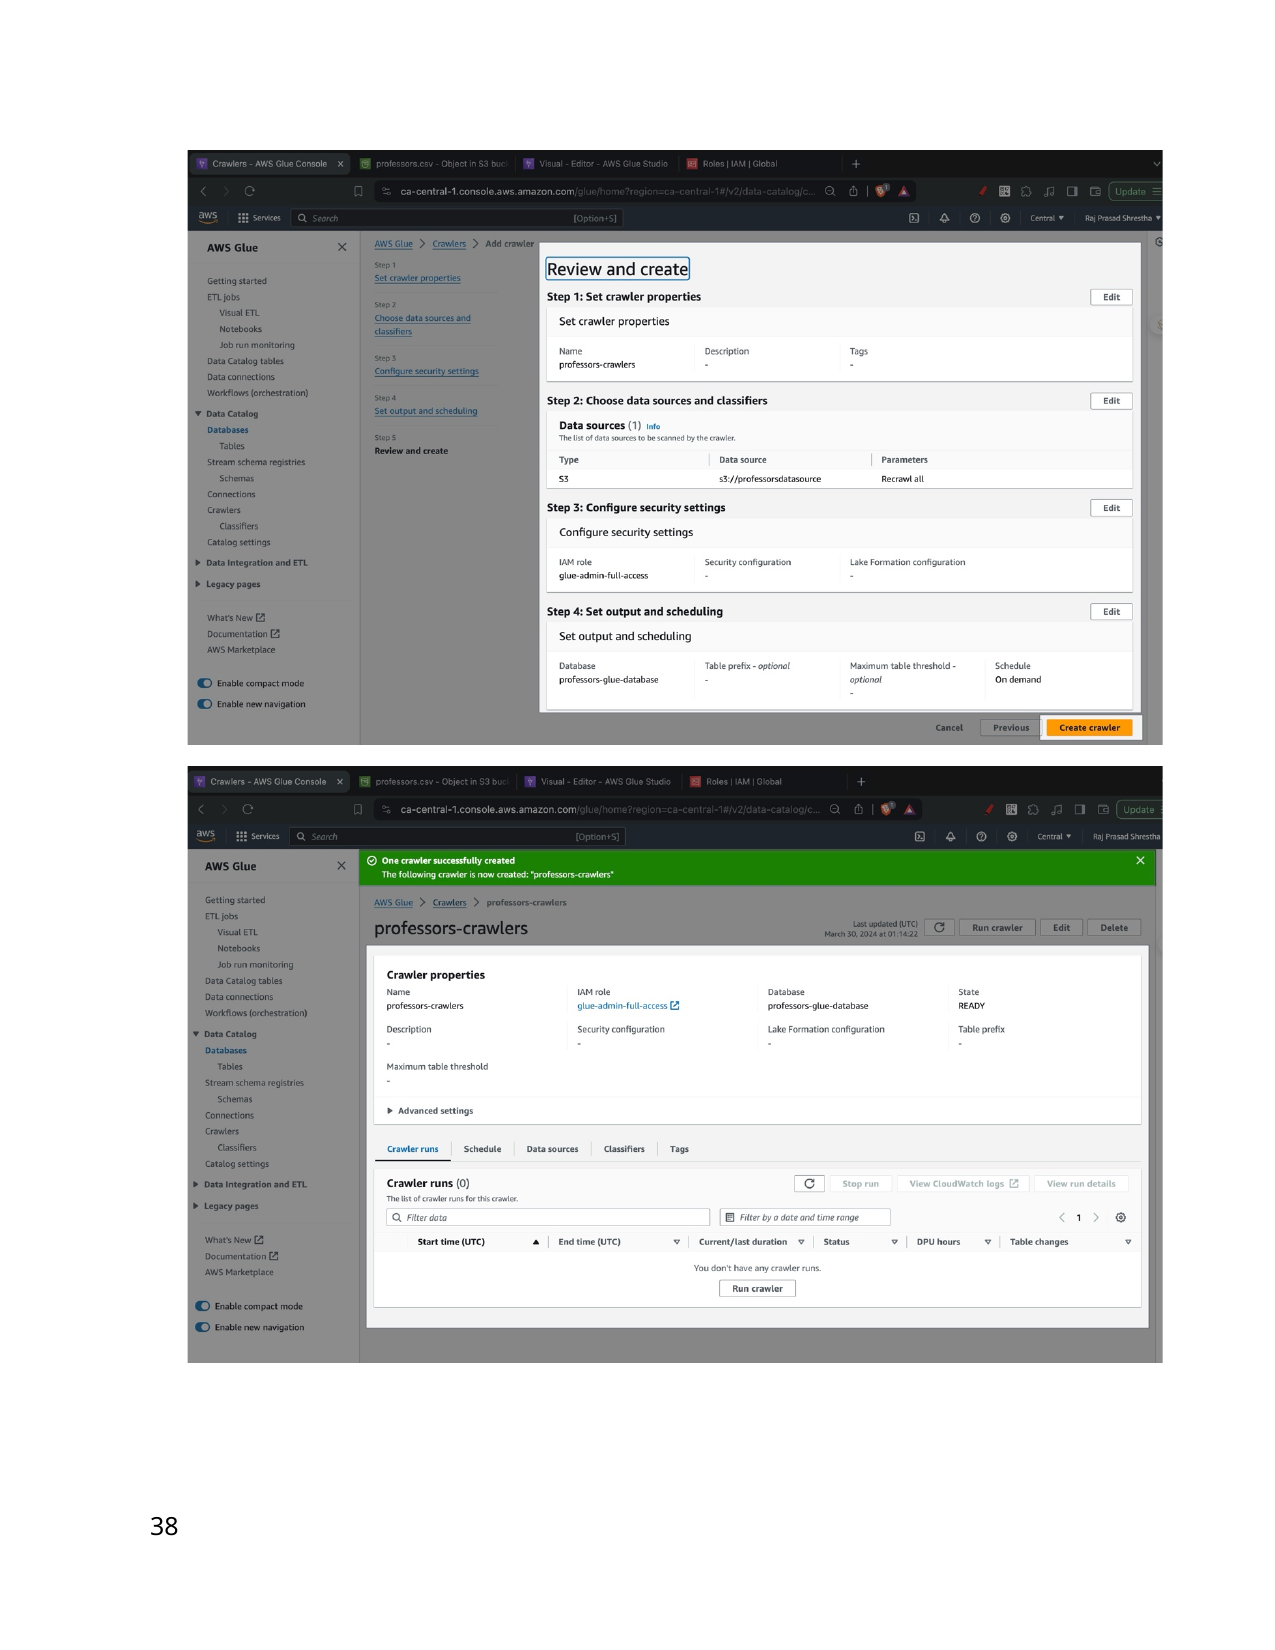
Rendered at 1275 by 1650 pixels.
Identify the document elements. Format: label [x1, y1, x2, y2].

picture [187, 766, 1163, 1363]
picture [187, 150, 1163, 745]
